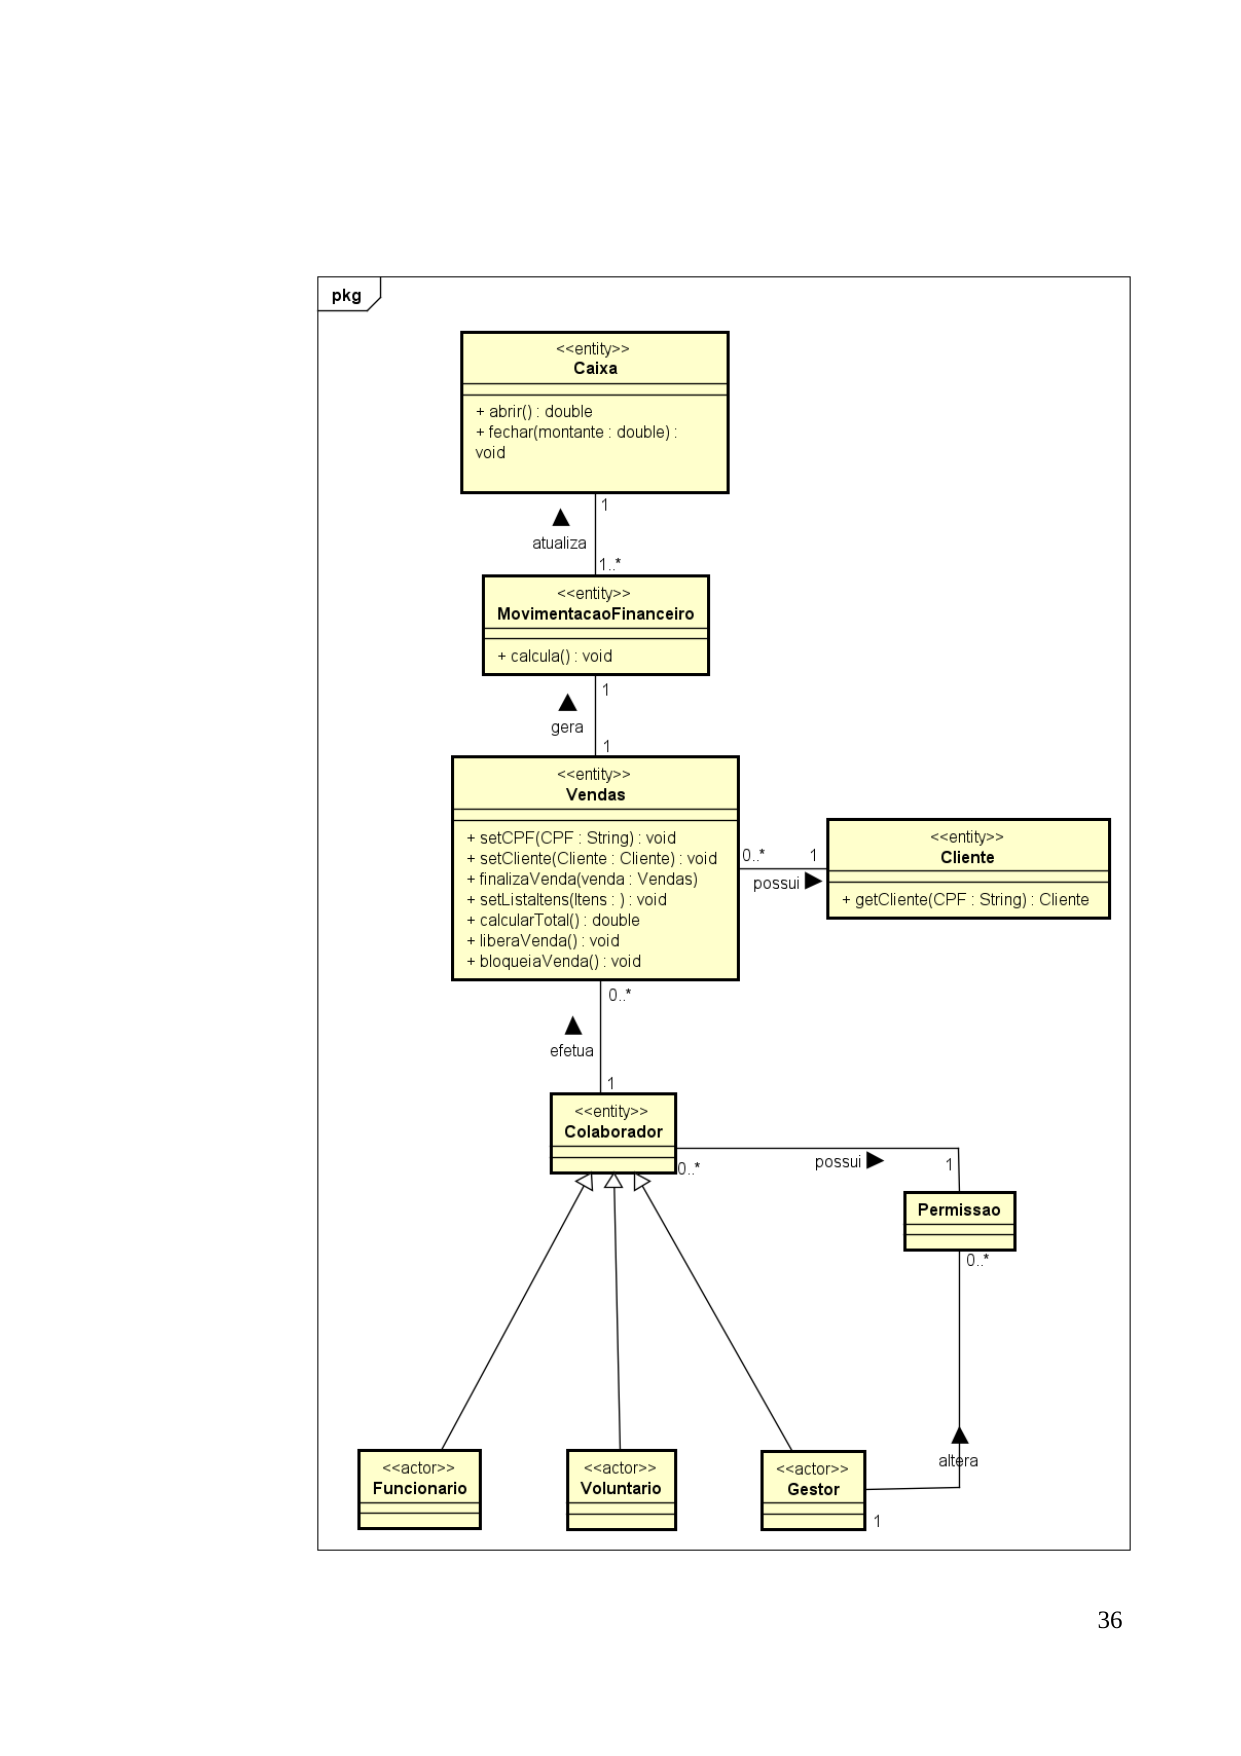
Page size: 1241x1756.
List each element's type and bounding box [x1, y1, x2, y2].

picture [304, 263, 1143, 1563]
